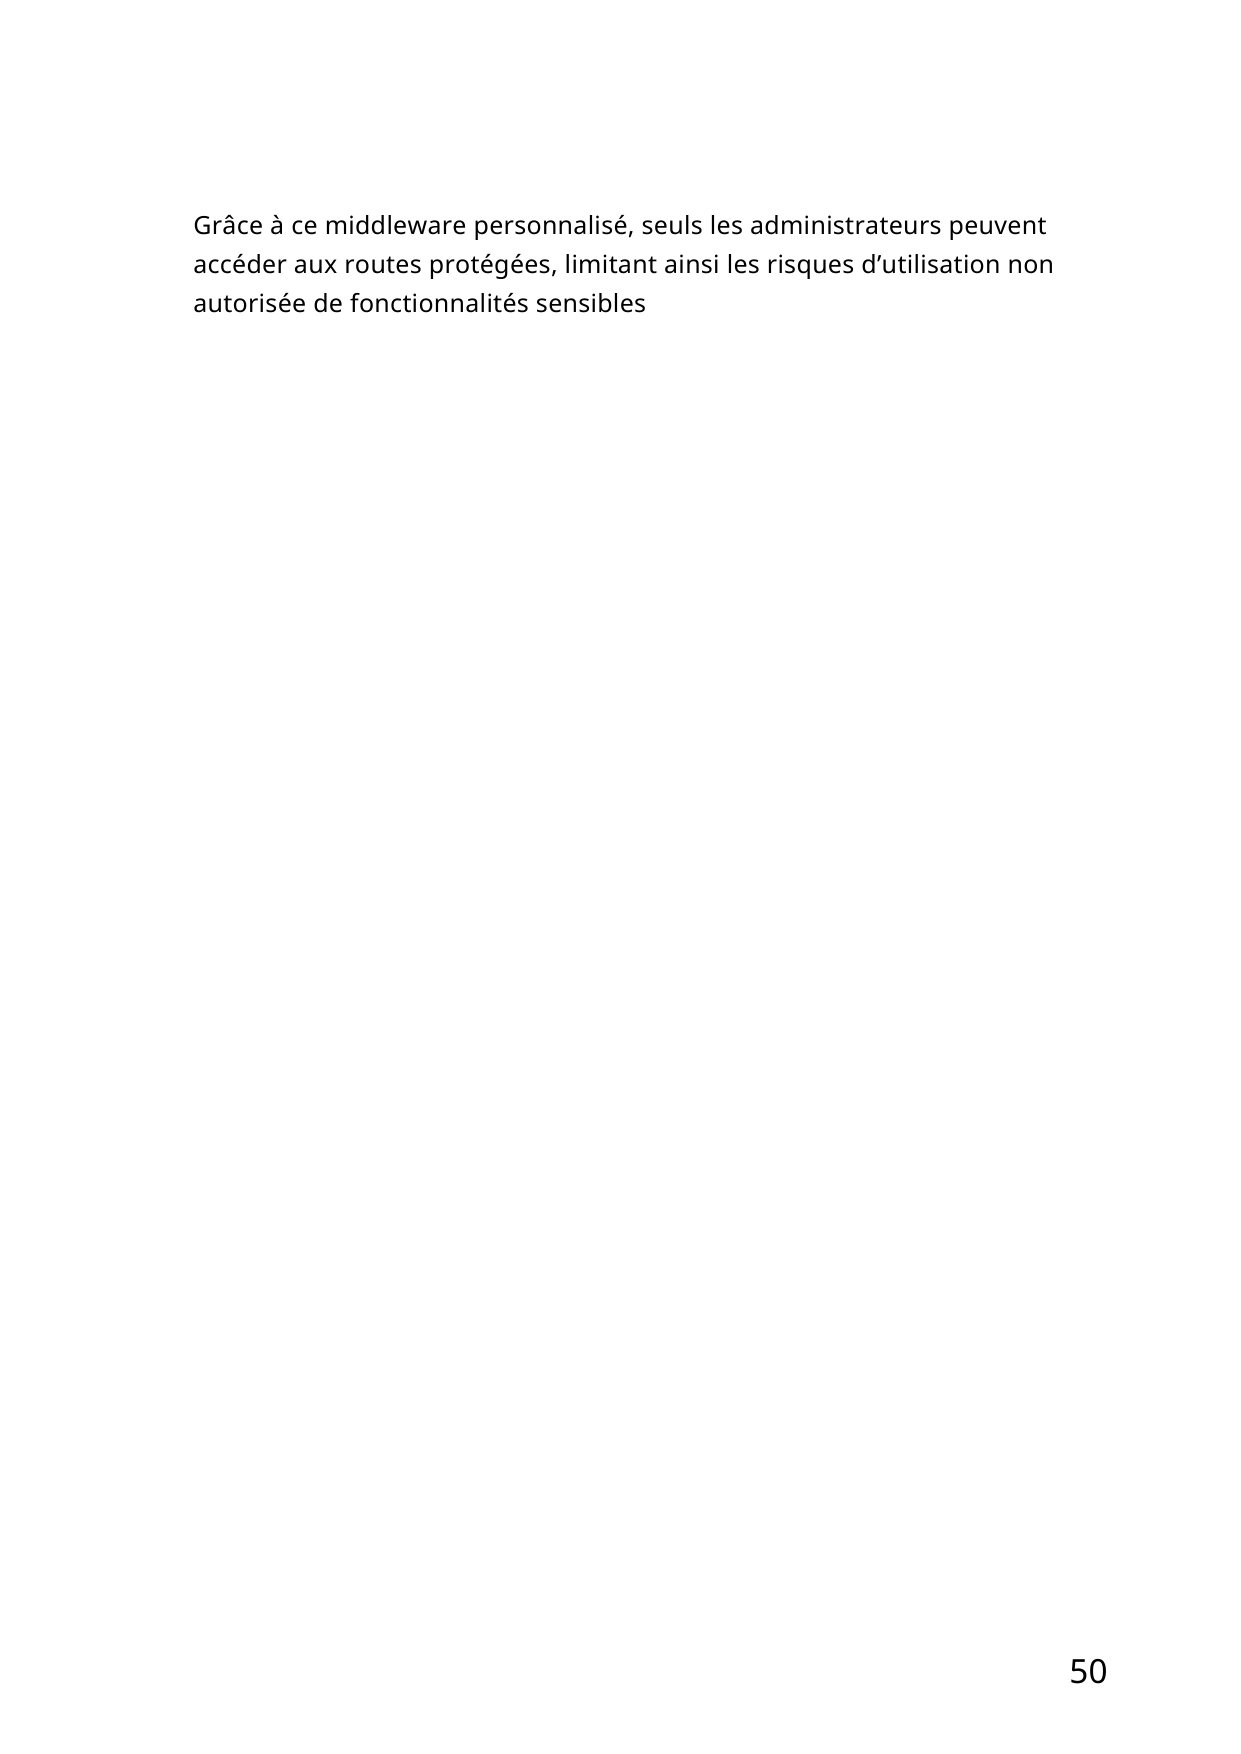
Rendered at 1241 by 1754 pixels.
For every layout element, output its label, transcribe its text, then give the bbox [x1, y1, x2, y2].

list Grâce à ce middleware personnalisé, seuls les administrateurs peuvent accéder aux routes protégées, limitant ainsi les risques d’utilisation non autorisée de fonctionnalités sensiblesAuthentification [193, 208, 1107, 320]
